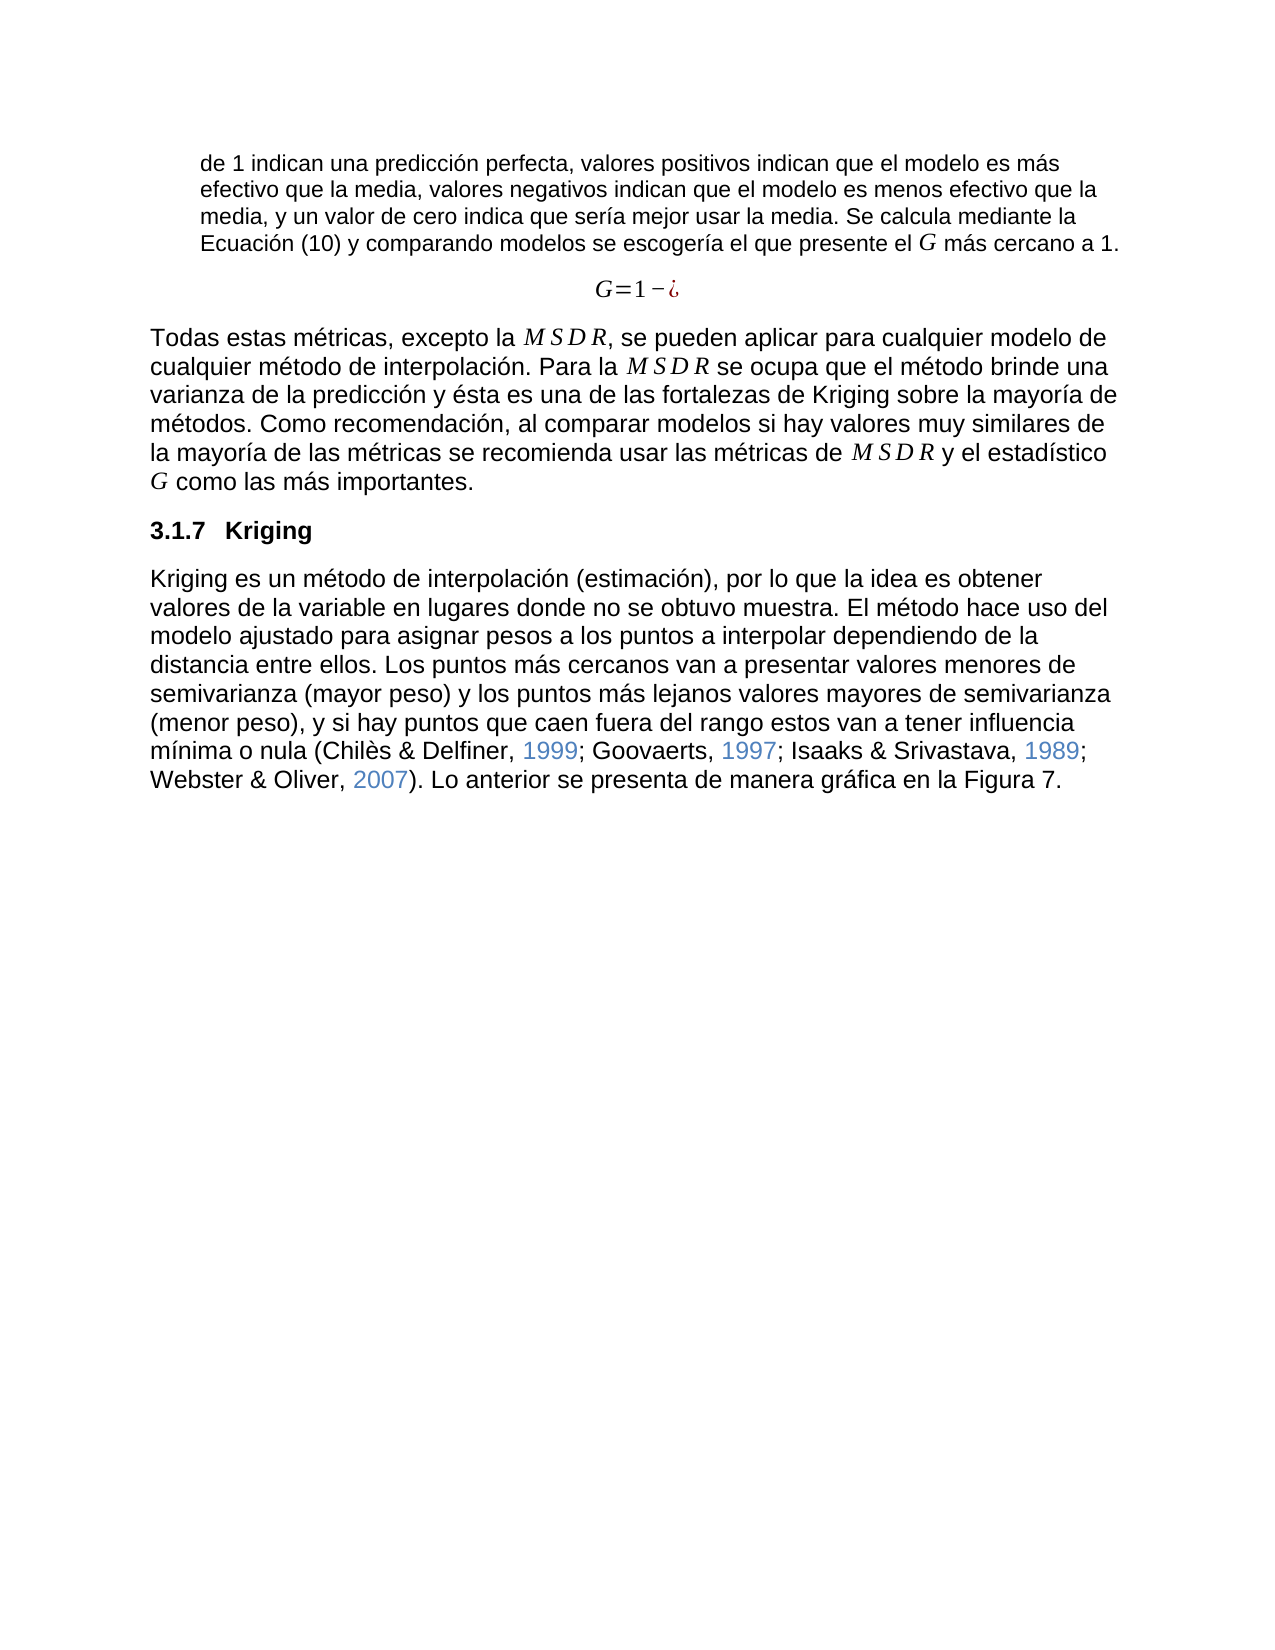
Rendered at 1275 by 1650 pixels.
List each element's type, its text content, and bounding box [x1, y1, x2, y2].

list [150, 150, 1125, 257]
subtitle Kriging [150, 516, 1125, 545]
text Kriging es un método de interpolación (estimación), por lo que la idea es obtener valores de la variable en lugares donde no se obtuvo muestra. El método hace uso del modelo ajustado para asignar pesos a los puntos a interpolar dependiendo de la distancia entre ellos. Los puntos más cercanos van a presentar valores menores de semivarianza (mayor peso) y los puntos más lejanos valores mayores de semivarianza (menor peso), y si hay puntos que caen fuera del rango estos van a tener influencia mínima o nula (Chilès & Delfiner, 1999; Goovaerts, 1997; Isaaks & Srivastava, 1989; Webster & Oliver, 2007). Lo anterior se presenta de manera gráfica en la Figura 7. [150, 564, 1125, 794]
text Todas estas métricas, excepto la , se pueden aplicar para cualquier modelo de cualquier método de interpolación. Para la se ocupa que el método brinde una varianza de la predicción y ésta es una de las fortalezas de Kriging sobre la mayoría de métodos. Como recomendación, al comparar modelos si hay valores muy similares de la mayoría de las métricas se recomienda usar las métricas de y el estadístico como las más importantes. [150, 323, 1125, 495]
